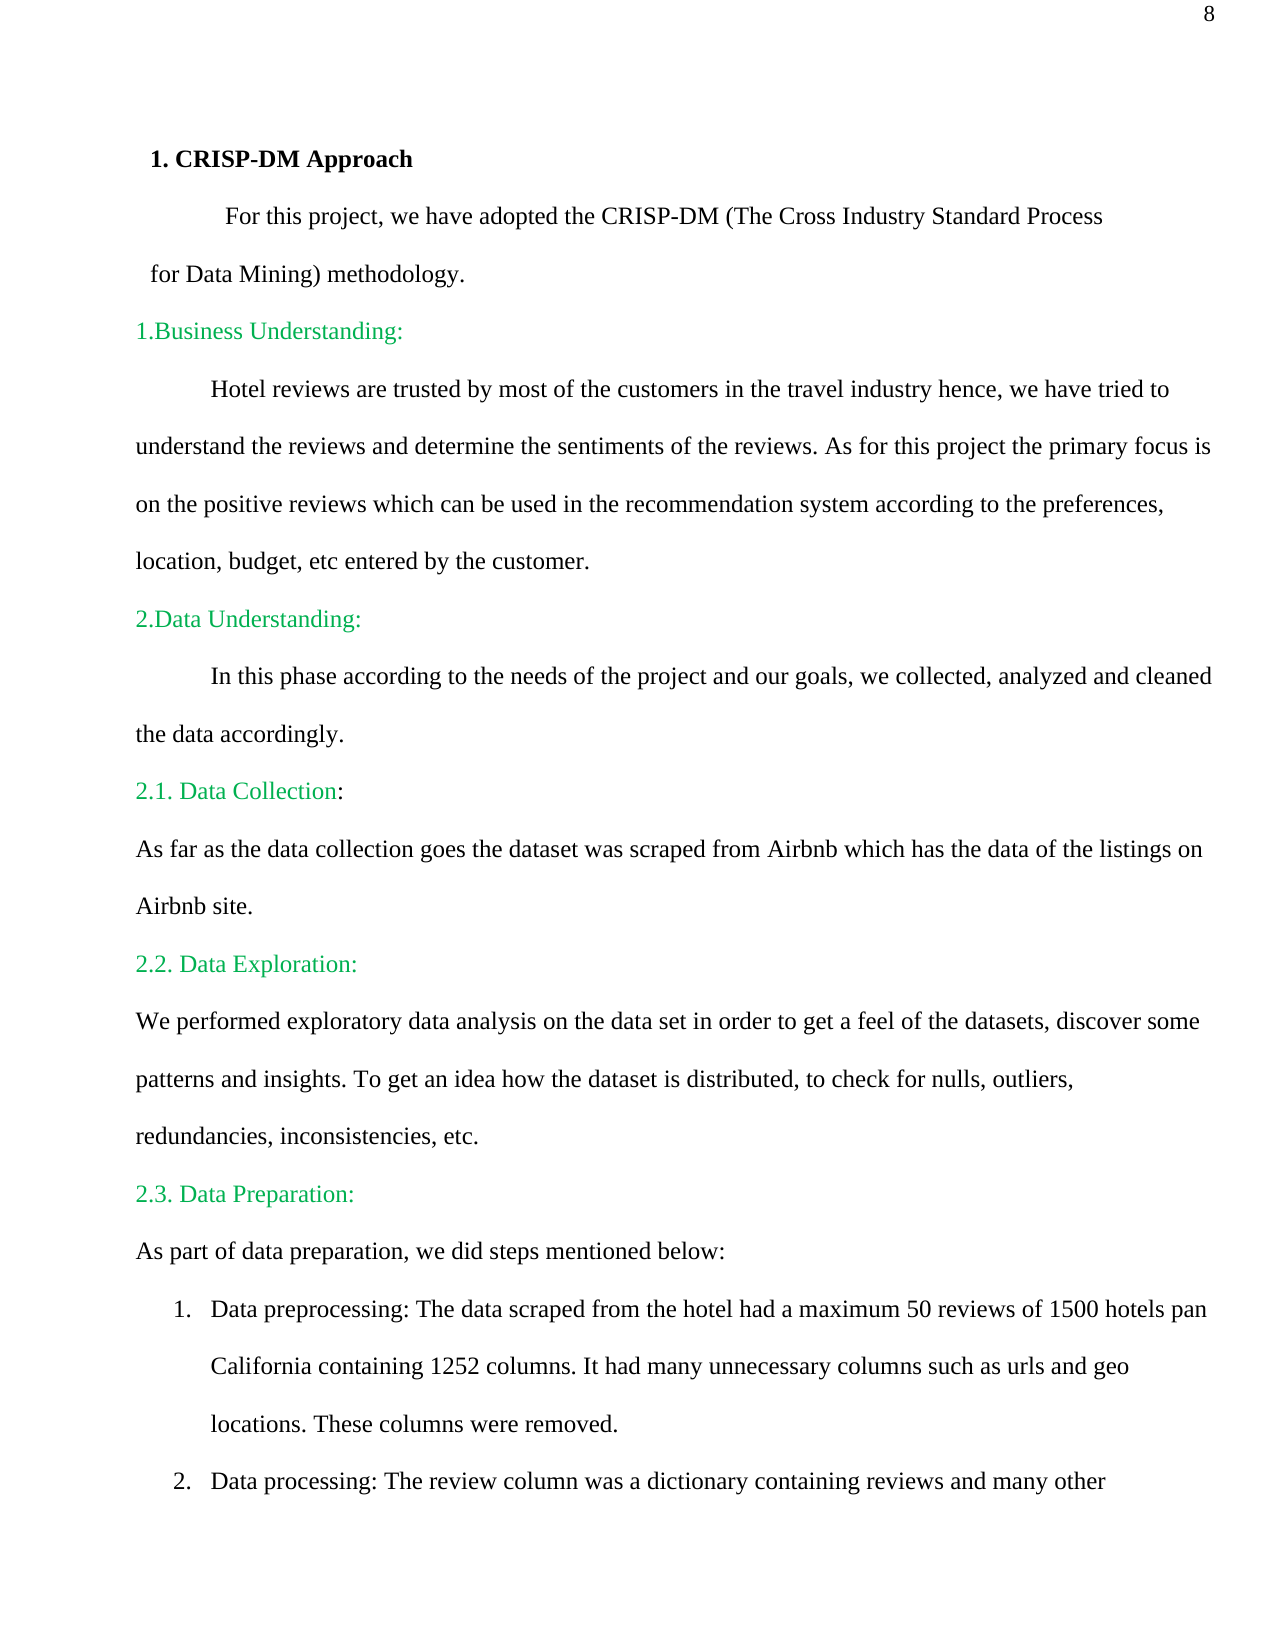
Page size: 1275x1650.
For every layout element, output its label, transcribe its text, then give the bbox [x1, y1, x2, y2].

subtitle CRISP-DM Approach [150, 144, 1125, 172]
text As far as the data collection goes the dataset was scraped from Airbnb which has the data of the listings on Airbnb site. [135, 834, 1214, 920]
text Hotel reviews are trusted by most of the customers in the travel industry hence, we have tried to understand the reviews and determine the sentiments of the reviews. As for this project the primary focus is on the positive reviews which can be used in the recommendation system according to the preferences, location, budget, etc entered by the customer. [135, 374, 1214, 575]
text As part of data preparation, we did steps mentioned below: [135, 1236, 1214, 1265]
text 2.2. Data Exploration: [135, 949, 1214, 977]
list Data preprocessing: The data scraped from the hotel had a maximum 50 reviews of 1500 hotels pan California containing 1252 columns. It had many unnecessary columns such as urls and geo locations. These columns were removed. [173, 1294, 1214, 1437]
text 1.Business Understanding: [135, 316, 1214, 345]
text For this project, we have adopted the CRISP-DM (The Cross Industry Standard Process for Data Mining) methodology. [150, 201, 1126, 287]
text 2.1. Data Collection: [135, 776, 1214, 805]
text 2.Data Understanding: [135, 604, 1214, 632]
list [173, 1466, 1214, 1495]
text 2.3. Data Preparation: [135, 1179, 1214, 1207]
text In this phase according to the needs of the project and our goals, we collected, analyzed and cleaned the data accordingly. [135, 661, 1214, 747]
text We performed exploratory data analysis on the data set in order to get a feel of the datasets, discover some patterns and insights. To get an idea how the dataset is distributed, to check for nulls, outliers, redundancies, inconsistencies, etc. [135, 1006, 1214, 1150]
